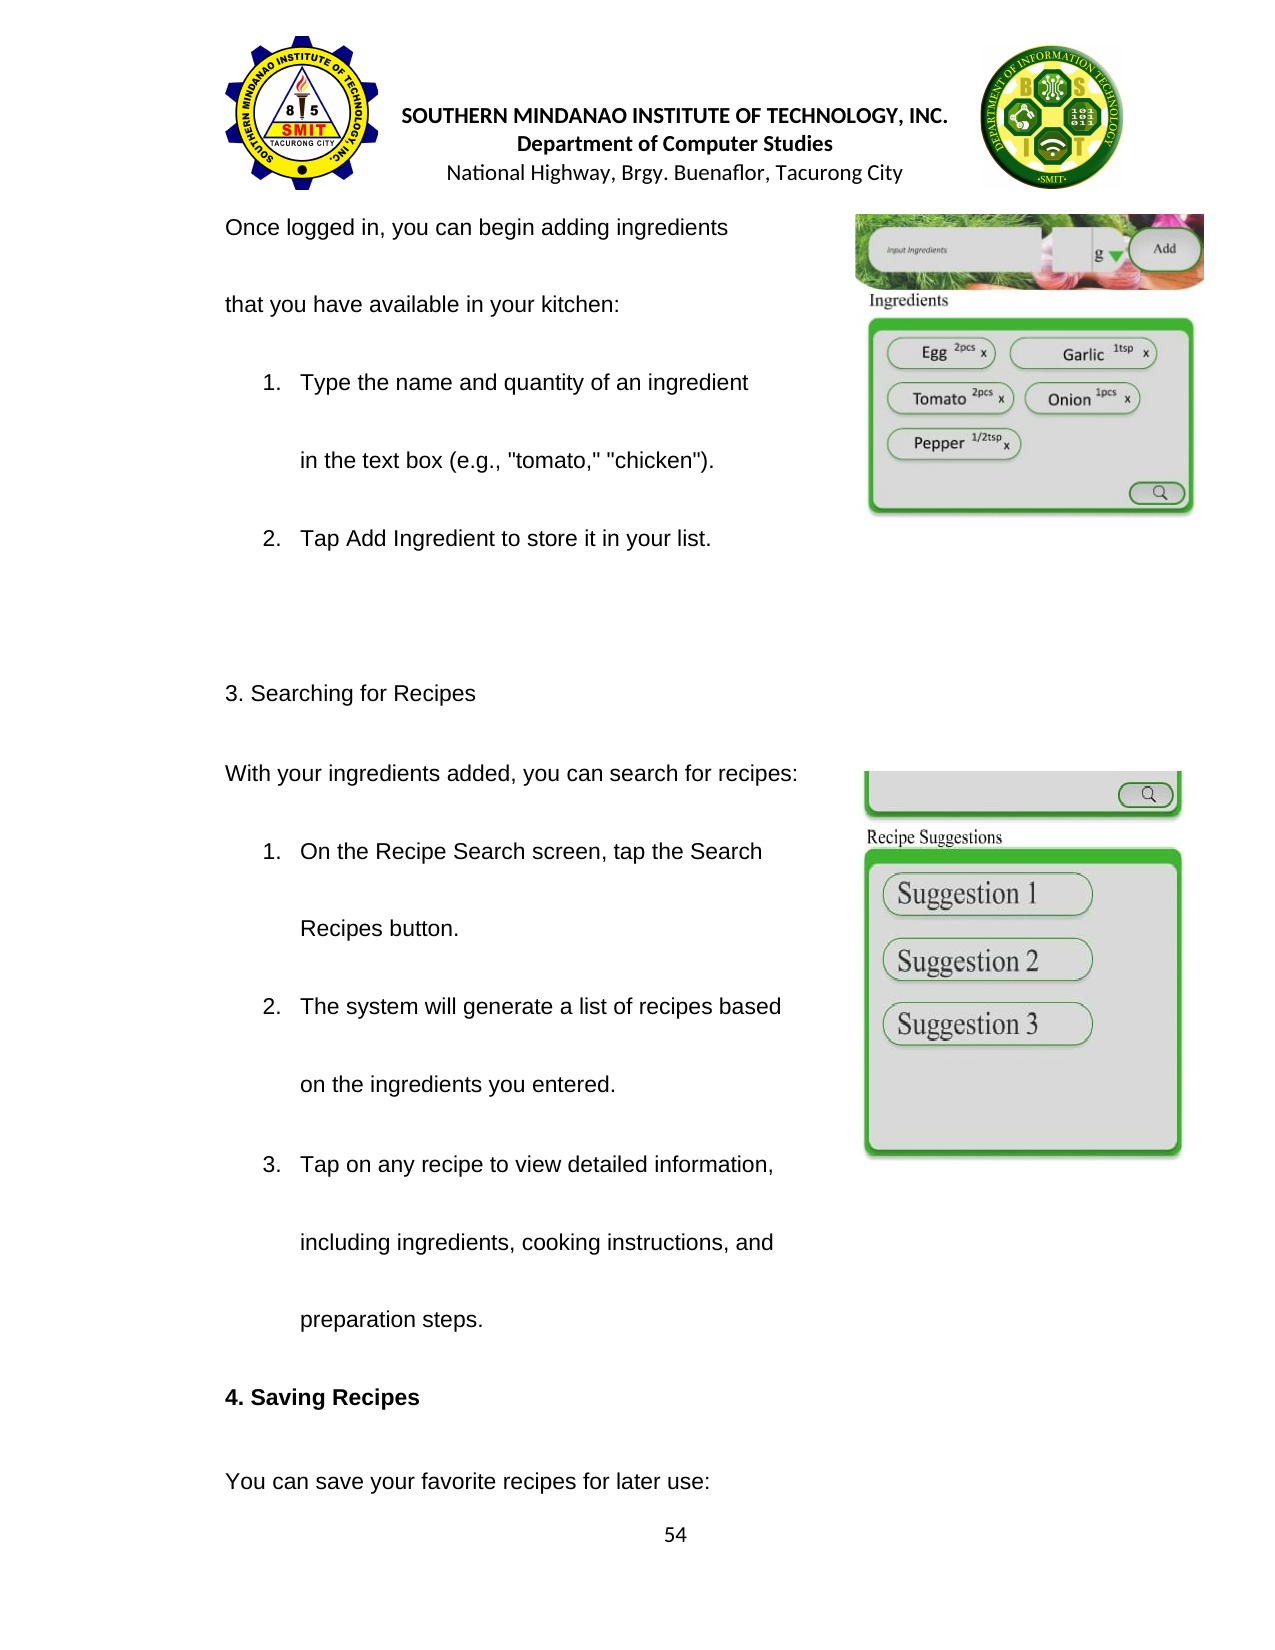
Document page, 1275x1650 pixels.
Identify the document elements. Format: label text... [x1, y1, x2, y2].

text Once logged in, you can begin adding ingredients [225, 214, 1125, 240]
picture [855, 214, 1204, 518]
list Tap Add Ingredient to store it in your list. [262, 524, 1125, 551]
text including ingredients, cooking instructions, and [300, 1229, 1125, 1255]
picture [980, 45, 1124, 189]
list The system will generate a list of recipes based [262, 993, 1125, 1019]
text 3. Searching for Recipes [225, 680, 1125, 706]
text preparation steps. [300, 1306, 1125, 1333]
text in the text box (e.g., "tomato," "chicken"). [300, 447, 1125, 473]
picture [225, 36, 379, 190]
text You can save your favorite recipes for later use: [225, 1468, 1125, 1494]
picture [857, 771, 1189, 1163]
text on the ingredients you entered. [225, 1071, 1125, 1097]
list On the Recipe Search screen, tap the Search [262, 838, 1125, 864]
text that you have available in your kitchen: [225, 291, 1125, 318]
subtitle 4. Saving Recipes [225, 1384, 1125, 1410]
text Recipes button. [300, 915, 1125, 942]
list Tap on any recipe to view detailed information, [262, 1151, 1125, 1177]
text With your ingredients added, you can search for recipes: [225, 760, 1125, 786]
list Type the name and quantity of an ingredient [262, 369, 1125, 395]
